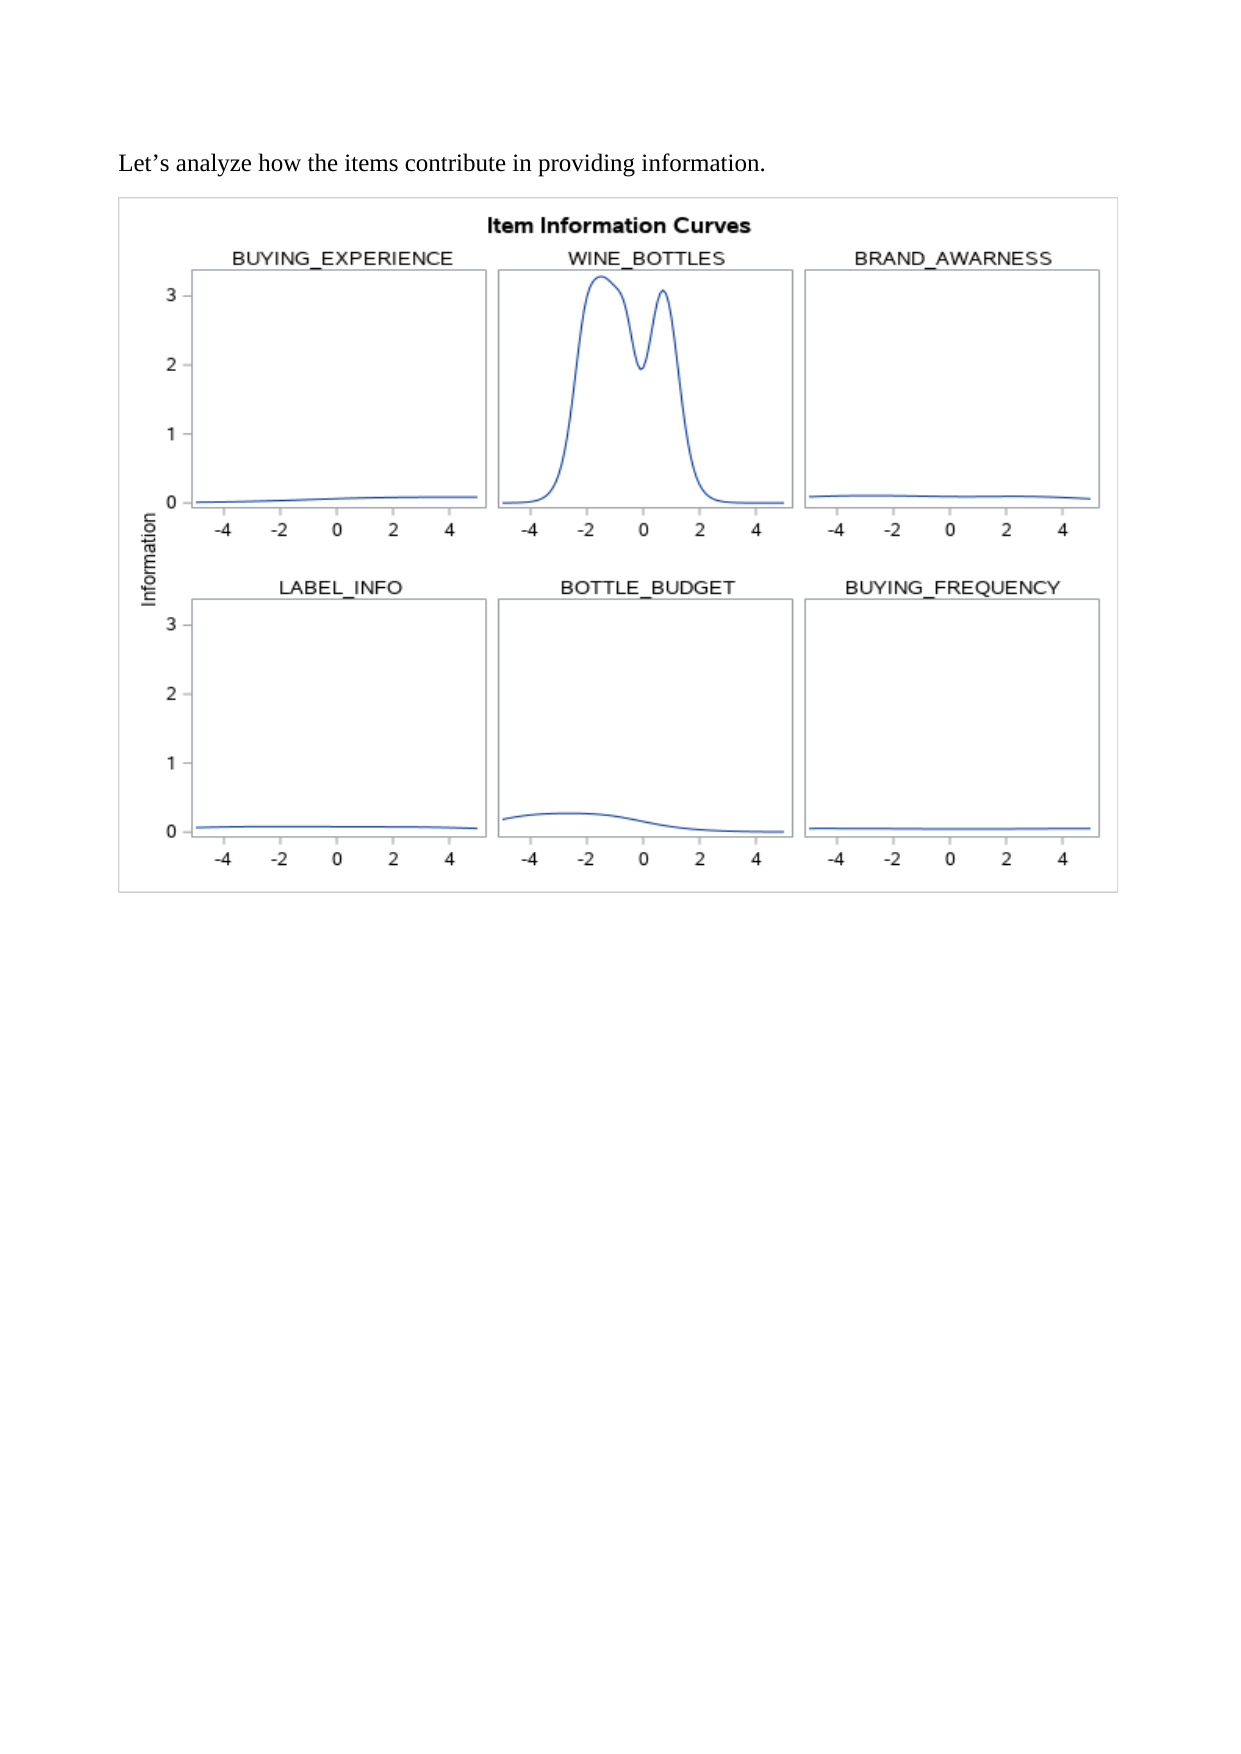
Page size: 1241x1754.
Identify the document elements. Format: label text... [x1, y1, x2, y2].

picture [118, 197, 1119, 893]
text Let’s analyze how the items contribute in providing information. [118, 148, 1122, 176]
